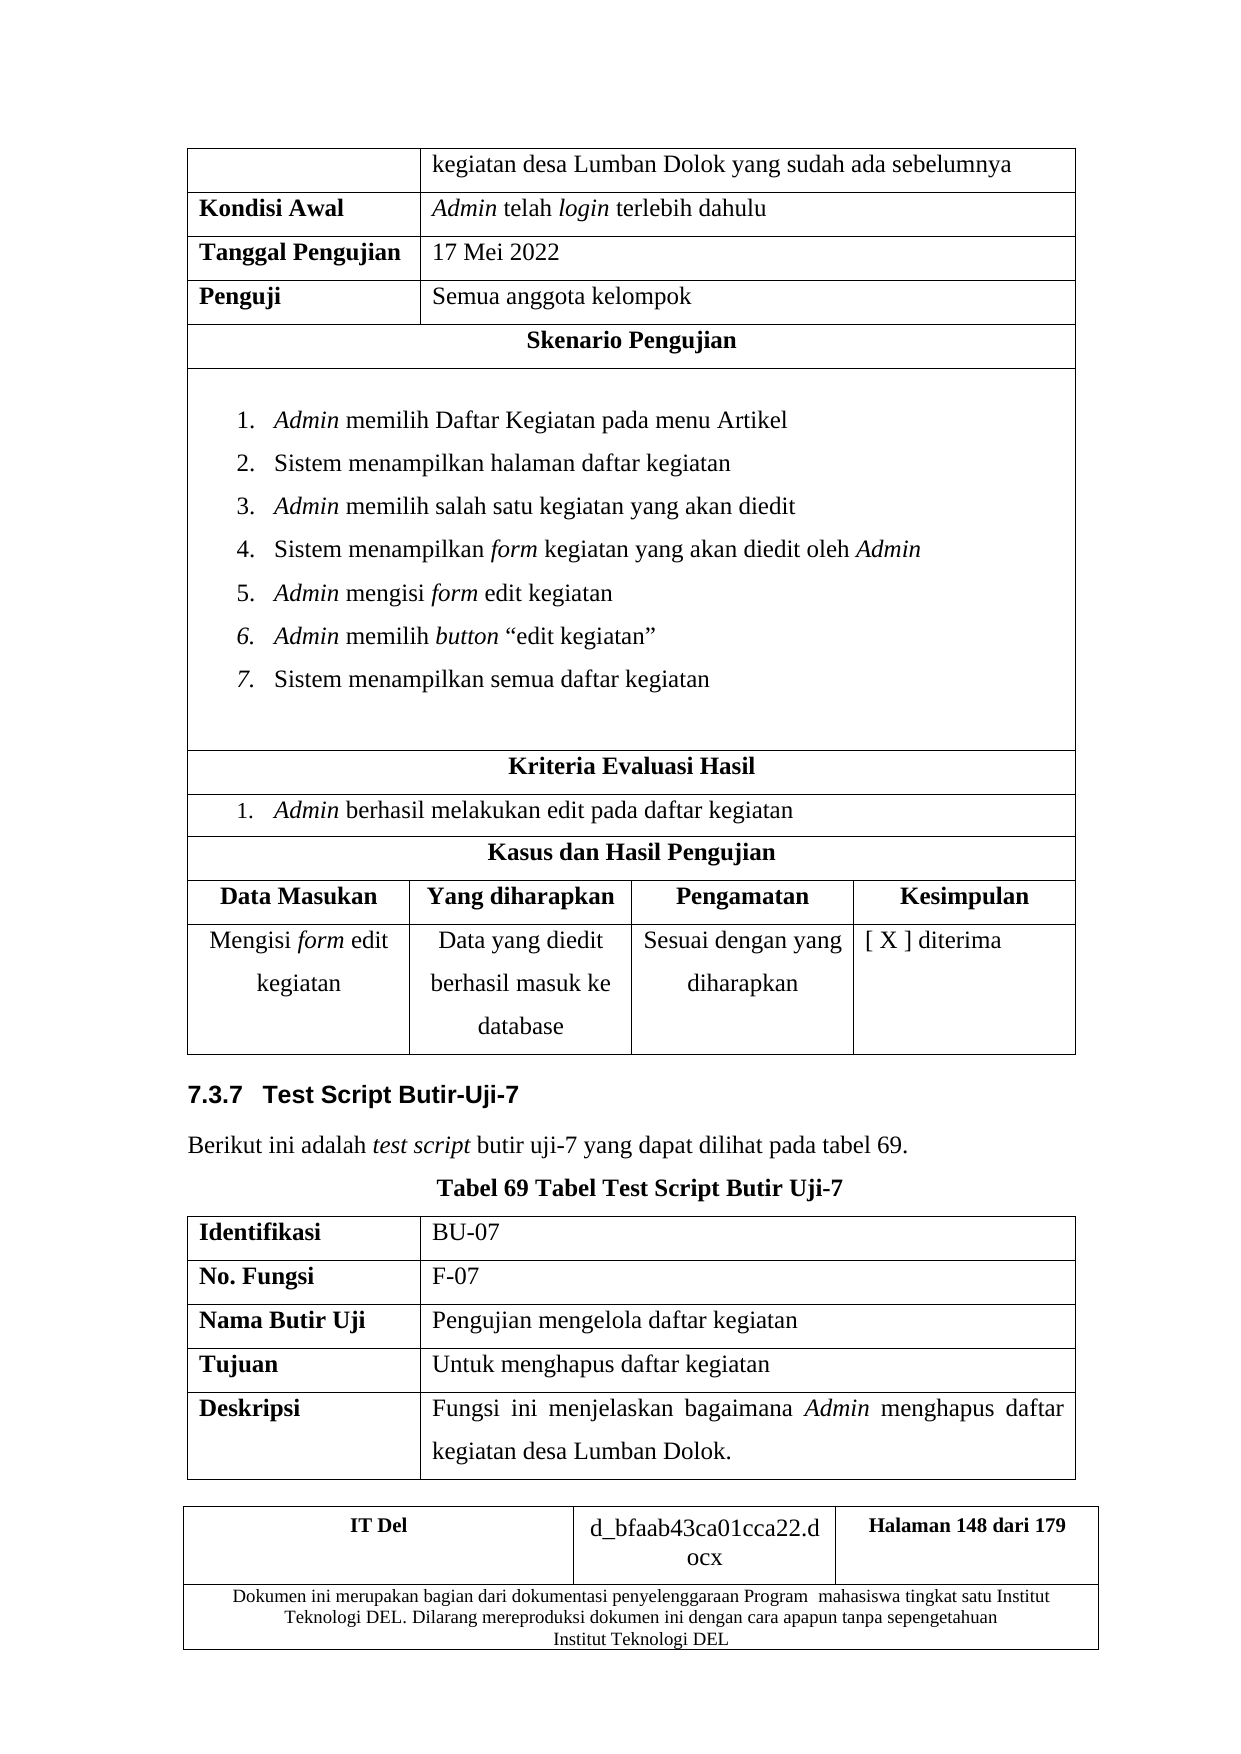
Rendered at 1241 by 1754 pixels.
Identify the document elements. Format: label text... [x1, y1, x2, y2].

text Berikut ini adalah test script butir uji-7 yang dapat dilihat pada tabel 69. [187, 1130, 1092, 1158]
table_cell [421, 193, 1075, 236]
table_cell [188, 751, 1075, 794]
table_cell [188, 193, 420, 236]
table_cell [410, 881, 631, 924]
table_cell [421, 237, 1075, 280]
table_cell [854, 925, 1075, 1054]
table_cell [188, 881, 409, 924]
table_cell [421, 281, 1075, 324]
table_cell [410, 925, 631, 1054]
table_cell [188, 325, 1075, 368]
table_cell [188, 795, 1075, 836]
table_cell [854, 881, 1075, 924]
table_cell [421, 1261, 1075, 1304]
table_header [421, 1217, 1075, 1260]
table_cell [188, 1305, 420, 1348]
subtitle Test Script Butir-Uji-7 [187, 1080, 1092, 1109]
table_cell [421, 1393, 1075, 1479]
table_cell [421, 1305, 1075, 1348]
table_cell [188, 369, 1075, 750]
text Tabel 69 Tabel Test Script Butir Uji-7 [187, 1173, 1092, 1202]
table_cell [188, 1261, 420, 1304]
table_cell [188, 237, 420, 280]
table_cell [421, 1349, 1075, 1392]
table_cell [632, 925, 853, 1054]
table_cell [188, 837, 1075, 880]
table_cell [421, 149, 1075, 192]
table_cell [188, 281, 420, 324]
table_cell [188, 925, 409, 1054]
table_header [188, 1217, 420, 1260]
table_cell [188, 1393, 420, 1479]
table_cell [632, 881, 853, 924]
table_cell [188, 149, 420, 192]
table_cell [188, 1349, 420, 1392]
